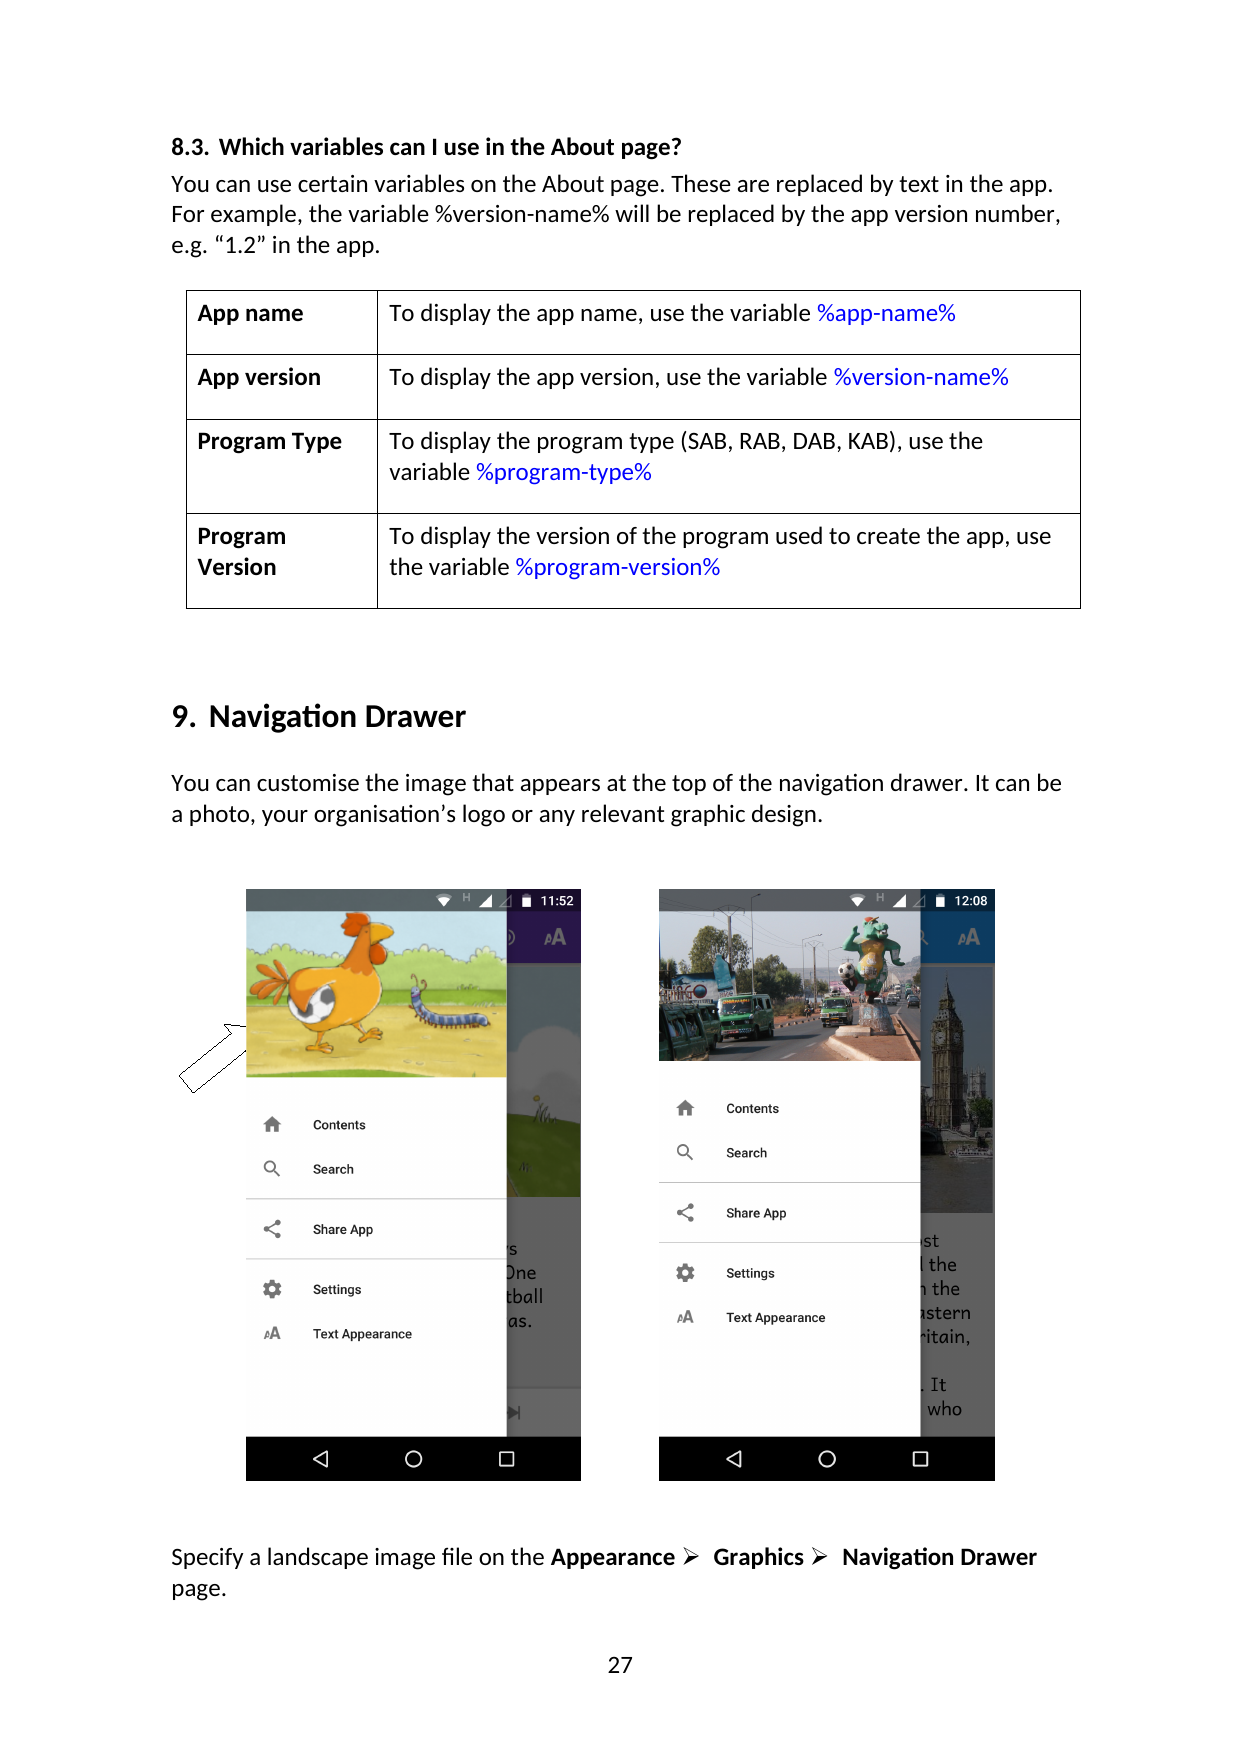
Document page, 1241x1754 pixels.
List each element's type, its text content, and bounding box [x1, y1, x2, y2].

table_cell To display the version of the program used to create the app, use the variable %program-version% [378, 514, 1080, 608]
picture [246, 889, 581, 1481]
table_cell To display the app version, use the variable %version-name% [378, 355, 1080, 418]
table_cell App version [187, 355, 377, 418]
table_cell Program Version [187, 514, 377, 608]
subtitle Which variables can I use in the About page? [171, 131, 1069, 162]
text You can use certain variables on the About page. These are replaced by text in the app. For example, the variable %version-name% will be replaced by the app version number, e.g. “1.2” in the app. [171, 168, 1069, 259]
picture [659, 889, 995, 1481]
table_cell Program Type [187, 420, 377, 513]
subtitle Navigation Drawer [171, 695, 1069, 736]
table_cell To display the program type (SAB, RAB, DAB, KAB), use the variable %program-type% [378, 420, 1080, 513]
table_header To display the app name, use the variable %app-name% [378, 291, 1080, 354]
text Specify a landscape image file on the Appearance Graphics Navigation Drawer page. [171, 1511, 1069, 1602]
text You can customise the image that appears at the top of the navigation drawer. It can be a photo, your organisation’s logo or any relevant graphic design. [171, 767, 1069, 889]
table_header App name [187, 291, 377, 354]
